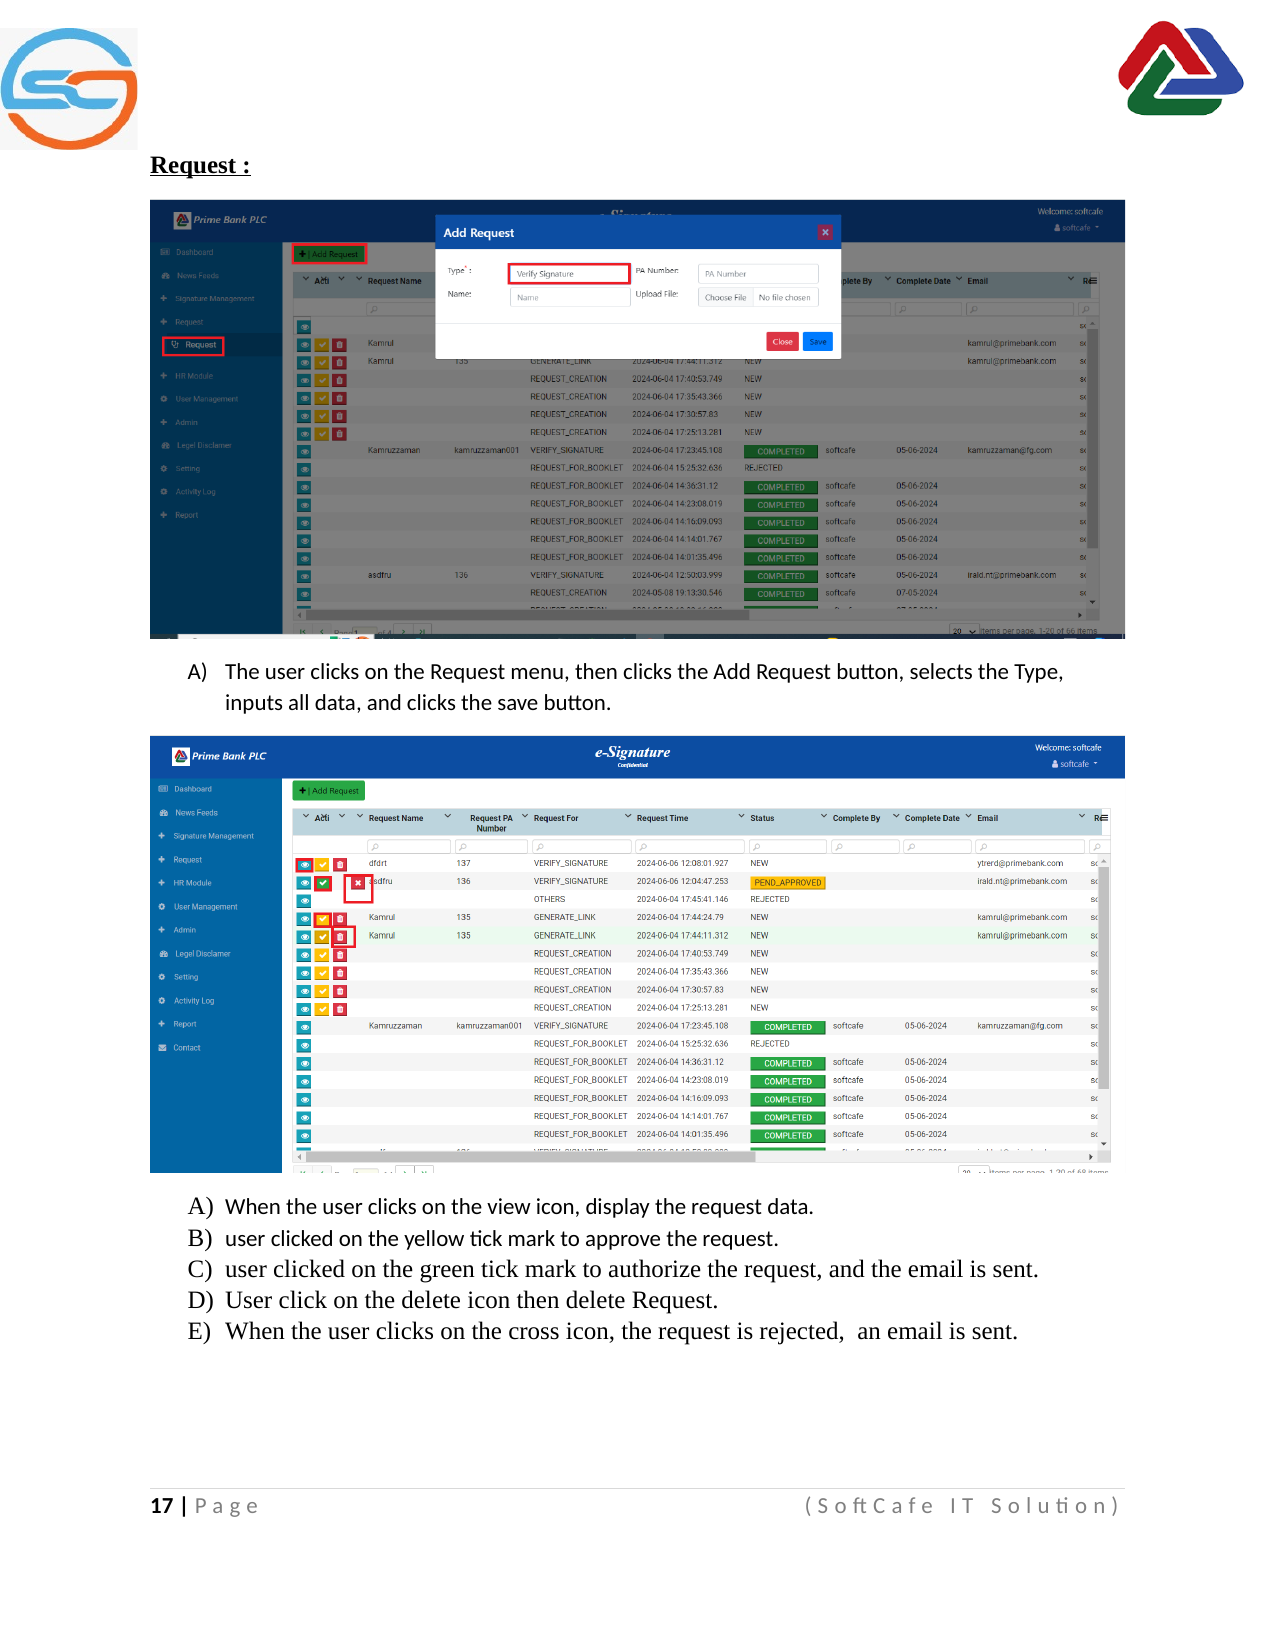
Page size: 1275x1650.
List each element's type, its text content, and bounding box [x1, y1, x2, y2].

picture [150, 197, 1125, 639]
text Request : [150, 150, 1125, 179]
picture [150, 734, 1125, 1173]
picture [0, 28, 138, 150]
list user clicked on the green tick mark to authorize the request, and the email is sent. [187, 1254, 1125, 1283]
list user clicked on the yellow tick mark to approve the request. [187, 1223, 1125, 1252]
picture [1088, 7, 1269, 139]
list When the user clicks on the cross icon, the request is rejected, an email is sent. [187, 1316, 1125, 1345]
list When the user clicks on the view icon, display the request data. [187, 1191, 1125, 1220]
list User click on the delete icon then delete Request. [187, 1285, 1125, 1314]
list The user clicks on the Request menu, then clicks the Add Request button, selects the Type, inputs all data, and clicks the save button. [187, 657, 1125, 716]
